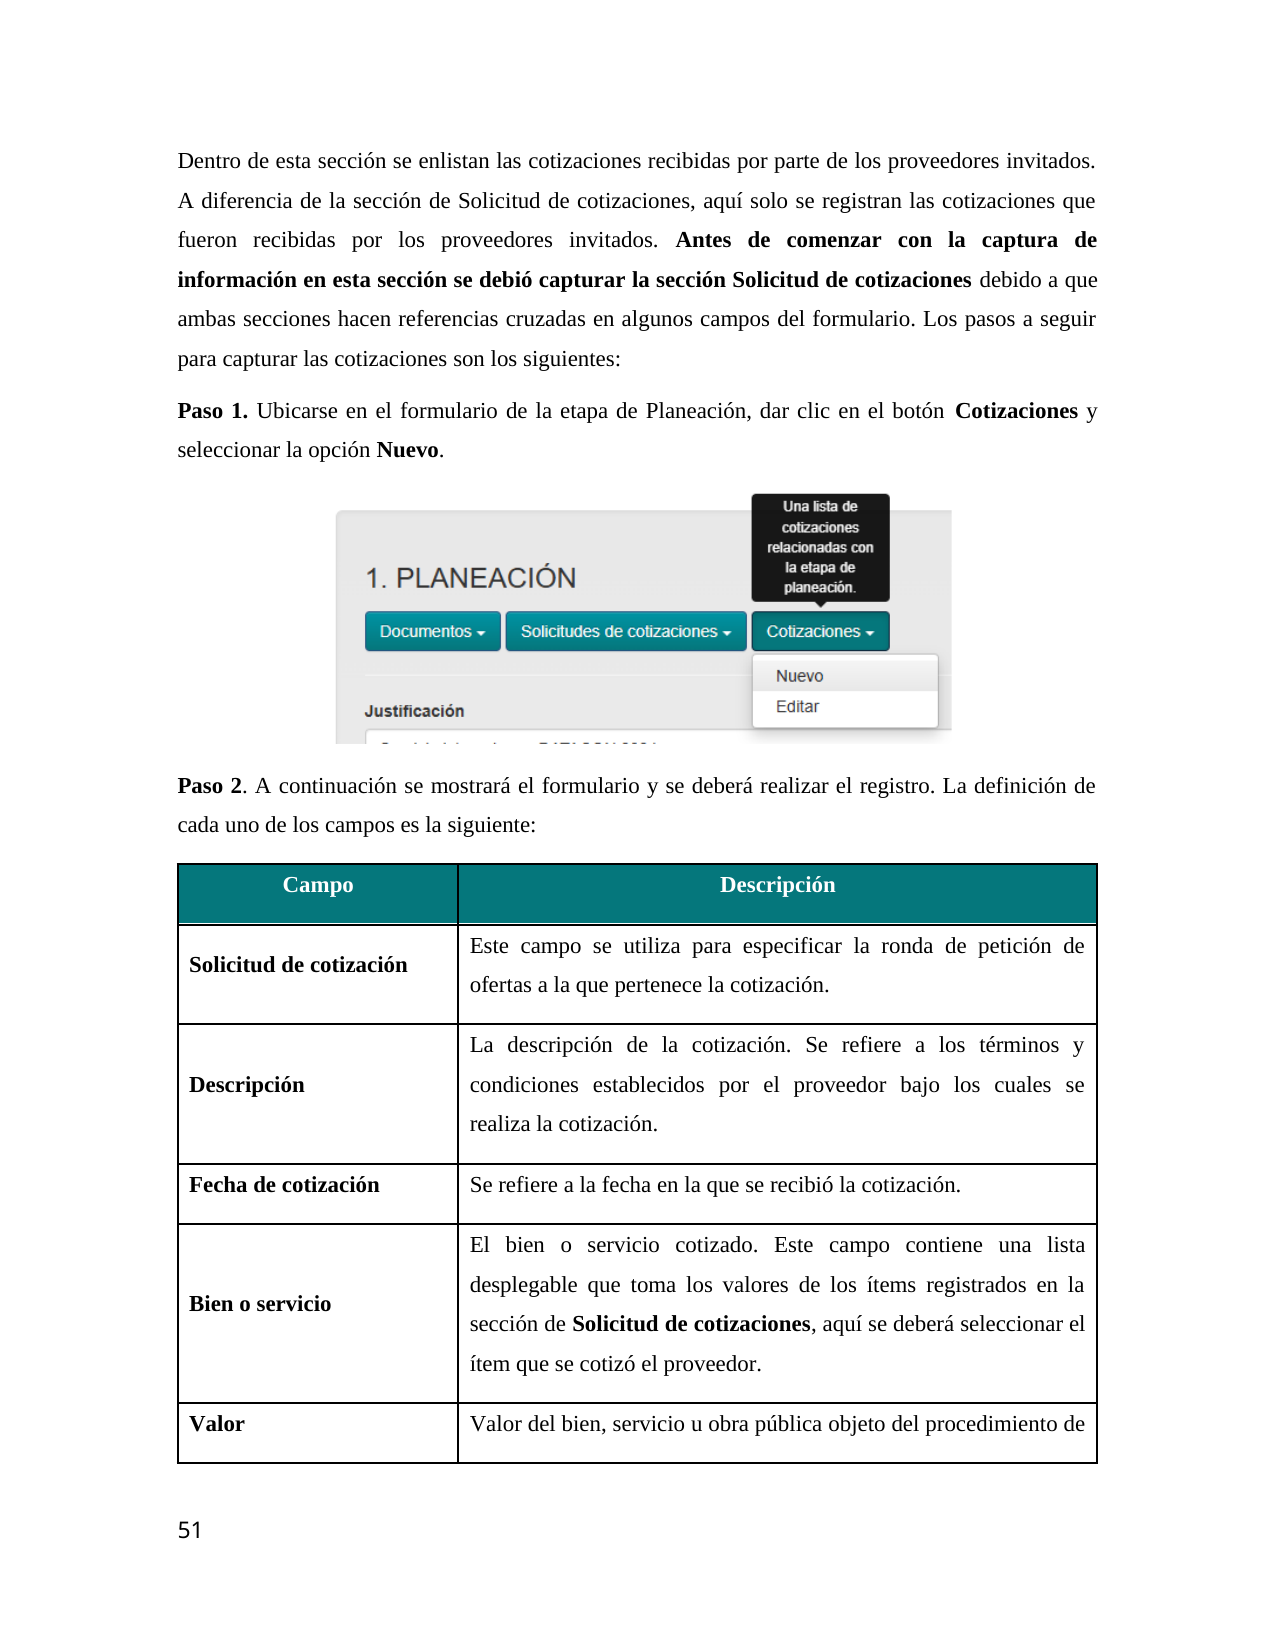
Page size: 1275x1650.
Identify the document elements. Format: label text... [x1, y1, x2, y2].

text Paso 2. A continuación se mostrará el formulario y se deberá realizar el registro. La definición de cada uno de los campos es la siguiente: [177, 772, 1098, 837]
table_header Campo [179, 865, 457, 923]
table_cell Solicitud de cotización [179, 926, 457, 1023]
table_cell Fecha de cotización [179, 1165, 457, 1223]
table_cell La descripción de la cotización. Se refiere a los términos y condiciones establecidos por el proveedor bajo los cuales se realiza la cotización. [459, 1025, 1096, 1162]
table_cell El bien o servicio cotizado. Este campo contiene una lista desplegable que toma los valores de los ítems registrados en la sección de Solicitud de cotizaciones, aquí se deberá seleccionar el ítem que se cotizó el proveedor. [459, 1225, 1096, 1402]
table_header Descripción [459, 865, 1096, 923]
table_cell Este campo se utiliza para especificar la ronda de petición de ofertas a la que pertenece la cotización. [459, 926, 1096, 1023]
text Paso 1. Ubicarse en el formulario de la etapa de Planeación, dar clic en el botón Cotizaciones y seleccionar la opción Nuevo. [177, 397, 1098, 463]
table_cell Descripción [179, 1025, 457, 1162]
picture [323, 488, 952, 744]
table_cell Valor [179, 1404, 457, 1462]
table_cell Se refiere a la fecha en la que se recibió la cotización. [459, 1165, 1096, 1223]
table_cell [459, 1404, 1096, 1462]
text Dentro de esta sección se enlistan las cotizaciones recibidas por parte de los proveedores invitados. A diferencia de la sección de Solicitud de cotizaciones, aquí solo se registran las cotizaciones que fueron recibidas por los proveedores invitados. Antes de comenzar con la captura de información en esta sección se debió capturar la sección Solicitud de cotizaciones debido a que ambas secciones hacen referencias cruzadas en algunos campos del formulario. Los pasos a seguir para capturar las cotizaciones son los siguientes: [177, 148, 1098, 371]
table_cell Bien o servicio [179, 1225, 457, 1402]
